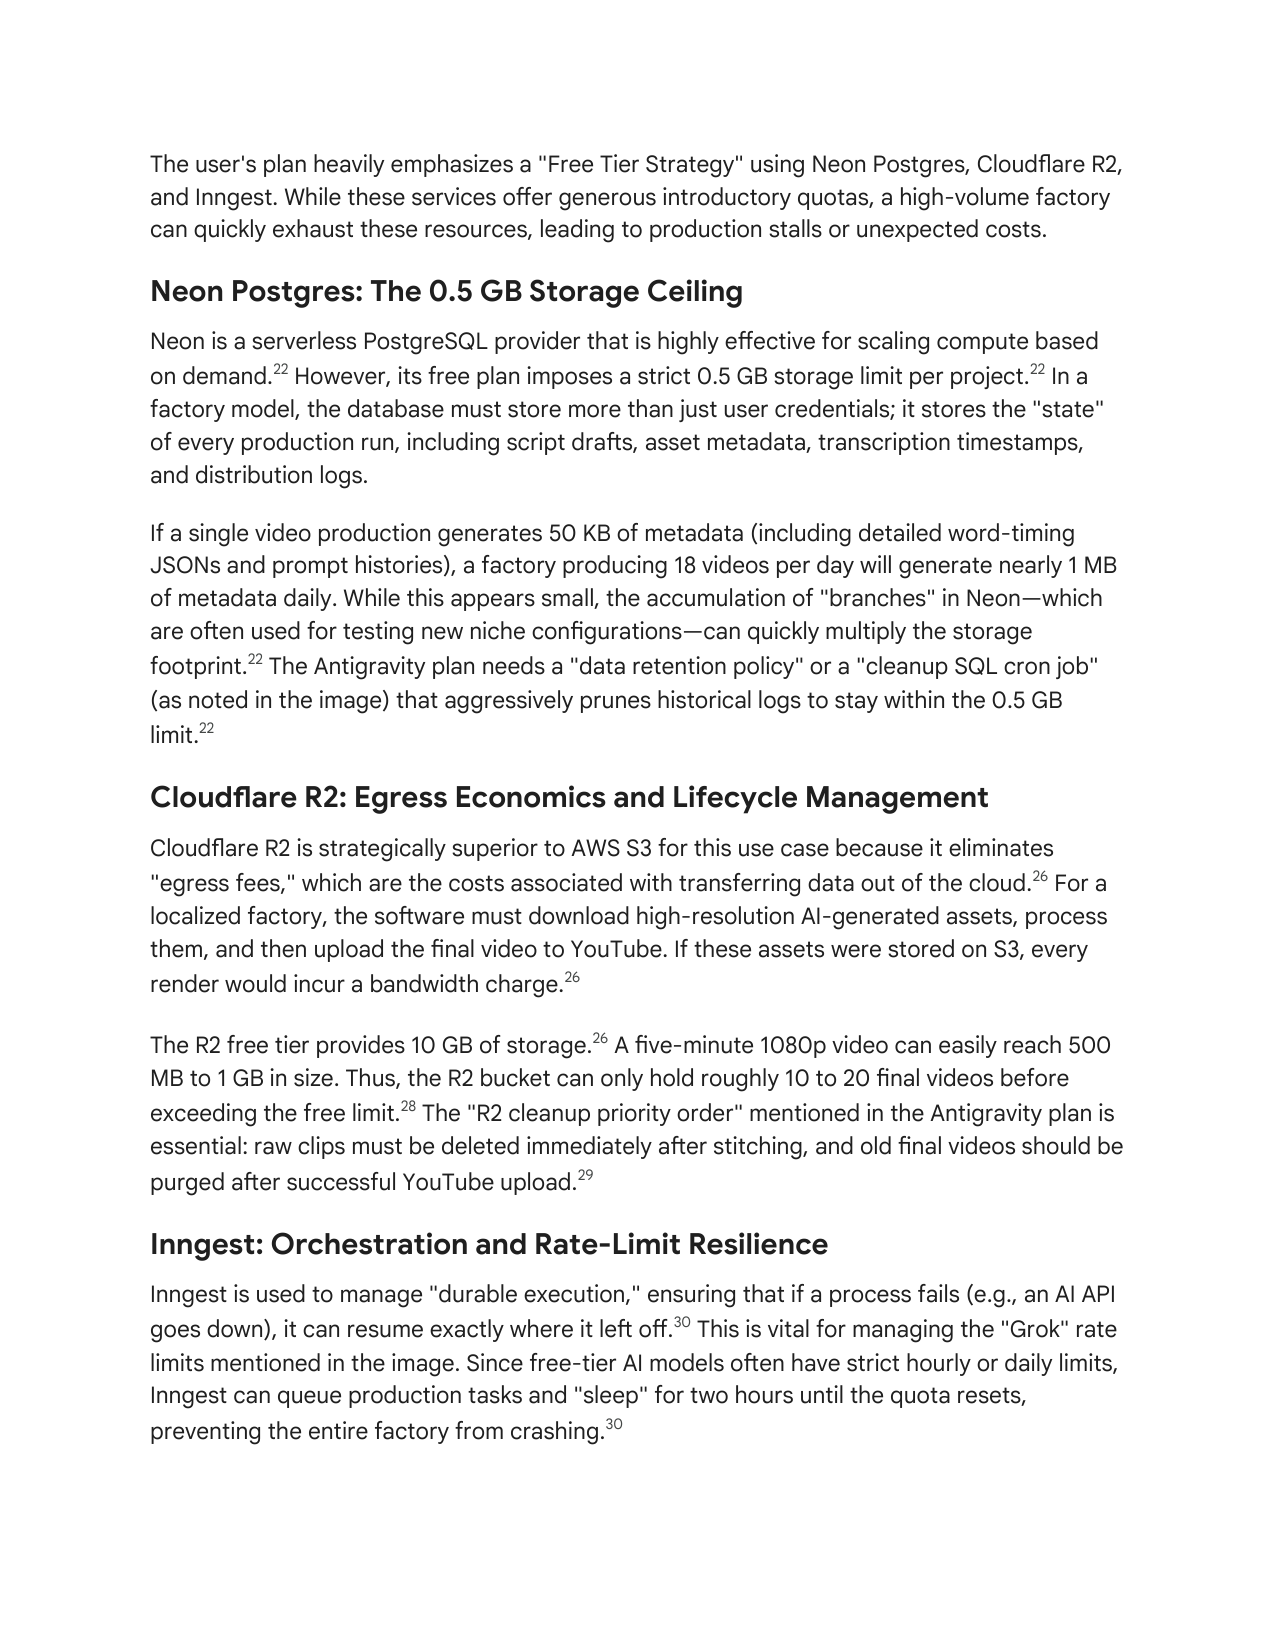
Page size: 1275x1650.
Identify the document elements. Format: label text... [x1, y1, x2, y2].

text Inngest is used to manage "durable execution," ensuring that if a process fails (e.g., an AI API goes down), it can resume exactly where it left off.30 This is vital for managing the "Grok" rate limits mentioned in the image. Since free-tier AI models often have strict hourly or daily limits, Inngest can queue production tasks and "sleep" for two hours until the quota resets, preventing the entire factory from crashing.30 [150, 1281, 1125, 1446]
subtitle Cloudflare R2: Egress Economics and Lifecycle Management [150, 780, 1125, 816]
text Cloudflare R2 is strategically superior to AWS S3 for this use case because it eliminates "egress fees," which are the costs associated with transferring data out of the cloud.26 For a localized factory, the software must download high-resolution AI-generated assets, process them, and then upload the final video to YouTube. If these assets were stored on S3, every render would incur a bandwidth charge.26 [150, 834, 1125, 999]
text Neon is a serverless PostgreSQL provider that is highly effective for scaling compute based on demand.22 However, its free plan imposes a strict 0.5 GB storage limit per project.22 In a factory model, the database must store more than just user credentials; it stores the "state" of every production run, including script drafts, asset metadata, transcription timestamps, and distribution logs. [150, 327, 1125, 490]
text The user's plan heavily emphasizes a "Free Tier Strategy" using Neon Postgres, Cloudflare R2, and Inngest. While these services offer generous introductory quotas, a high-volume factory can quickly exhaust these resources, leading to production stalls or unexpected costs. [150, 150, 1125, 244]
subtitle Neon Postgres: The 0.5 GB Storage Ceiling [150, 273, 1125, 310]
subtitle Inngest: Orchestration and Rate-Limit Resilience [150, 1226, 1125, 1263]
text The R2 free tier provides 10 GB of storage.26 A five-minute 1080p video can easily reach 500 MB to 1 GB in size. Thus, the R2 bucket can only hold roughly 10 to 20 final videos before exceeding the free limit.28 The "R2 cleanup priority order" mentioned in the Antigravity plan is essential: raw clips must be deleted immediately after stitching, and old final videos should be purged after successful YouTube upload.29 [150, 1029, 1125, 1197]
text If a single video production generates 50 KB of metadata (including detailed word-timing JSONs and prompt histories), a factory producing 18 videos per day will generate nearly 1 MB of metadata daily. While this appears small, the accumulation of "branches" in Neon—which are often used for testing new niche configurations—can quickly multiply the storage footprint.22 The Antigravity plan needs a "data retention policy" or a "cleanup SQL cron job" (as noted in the image) that aggressively prunes historical logs to stay within the 0.5 GB limit.22 [150, 519, 1125, 750]
